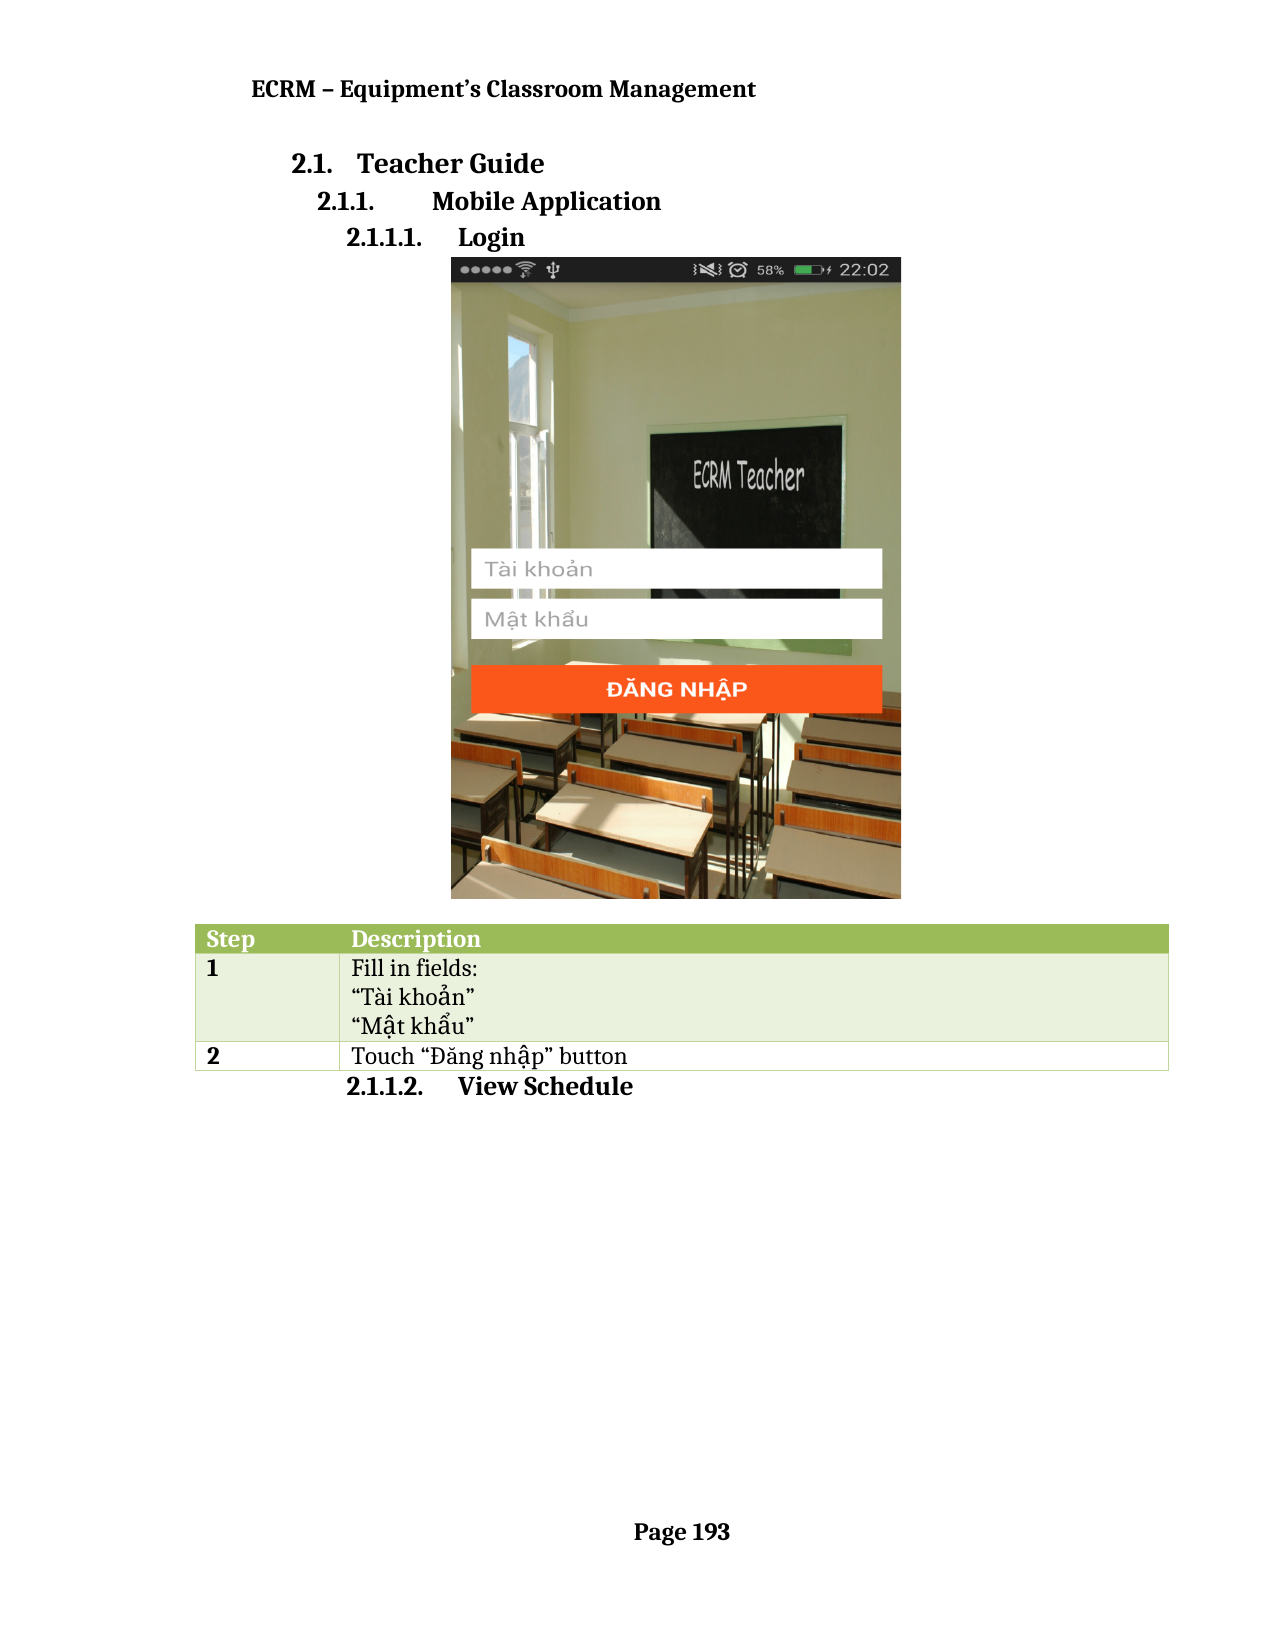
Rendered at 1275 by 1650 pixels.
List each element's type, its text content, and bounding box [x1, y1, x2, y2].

list Login [346, 222, 1157, 253]
list Teacher Guide [291, 148, 1157, 181]
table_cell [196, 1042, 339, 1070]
list View Schedule [346, 1071, 1157, 1102]
picture [451, 257, 902, 899]
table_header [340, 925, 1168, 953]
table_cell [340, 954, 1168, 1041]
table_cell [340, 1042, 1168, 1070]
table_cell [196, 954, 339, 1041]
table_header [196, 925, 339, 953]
list Mobile Application [317, 186, 1157, 217]
